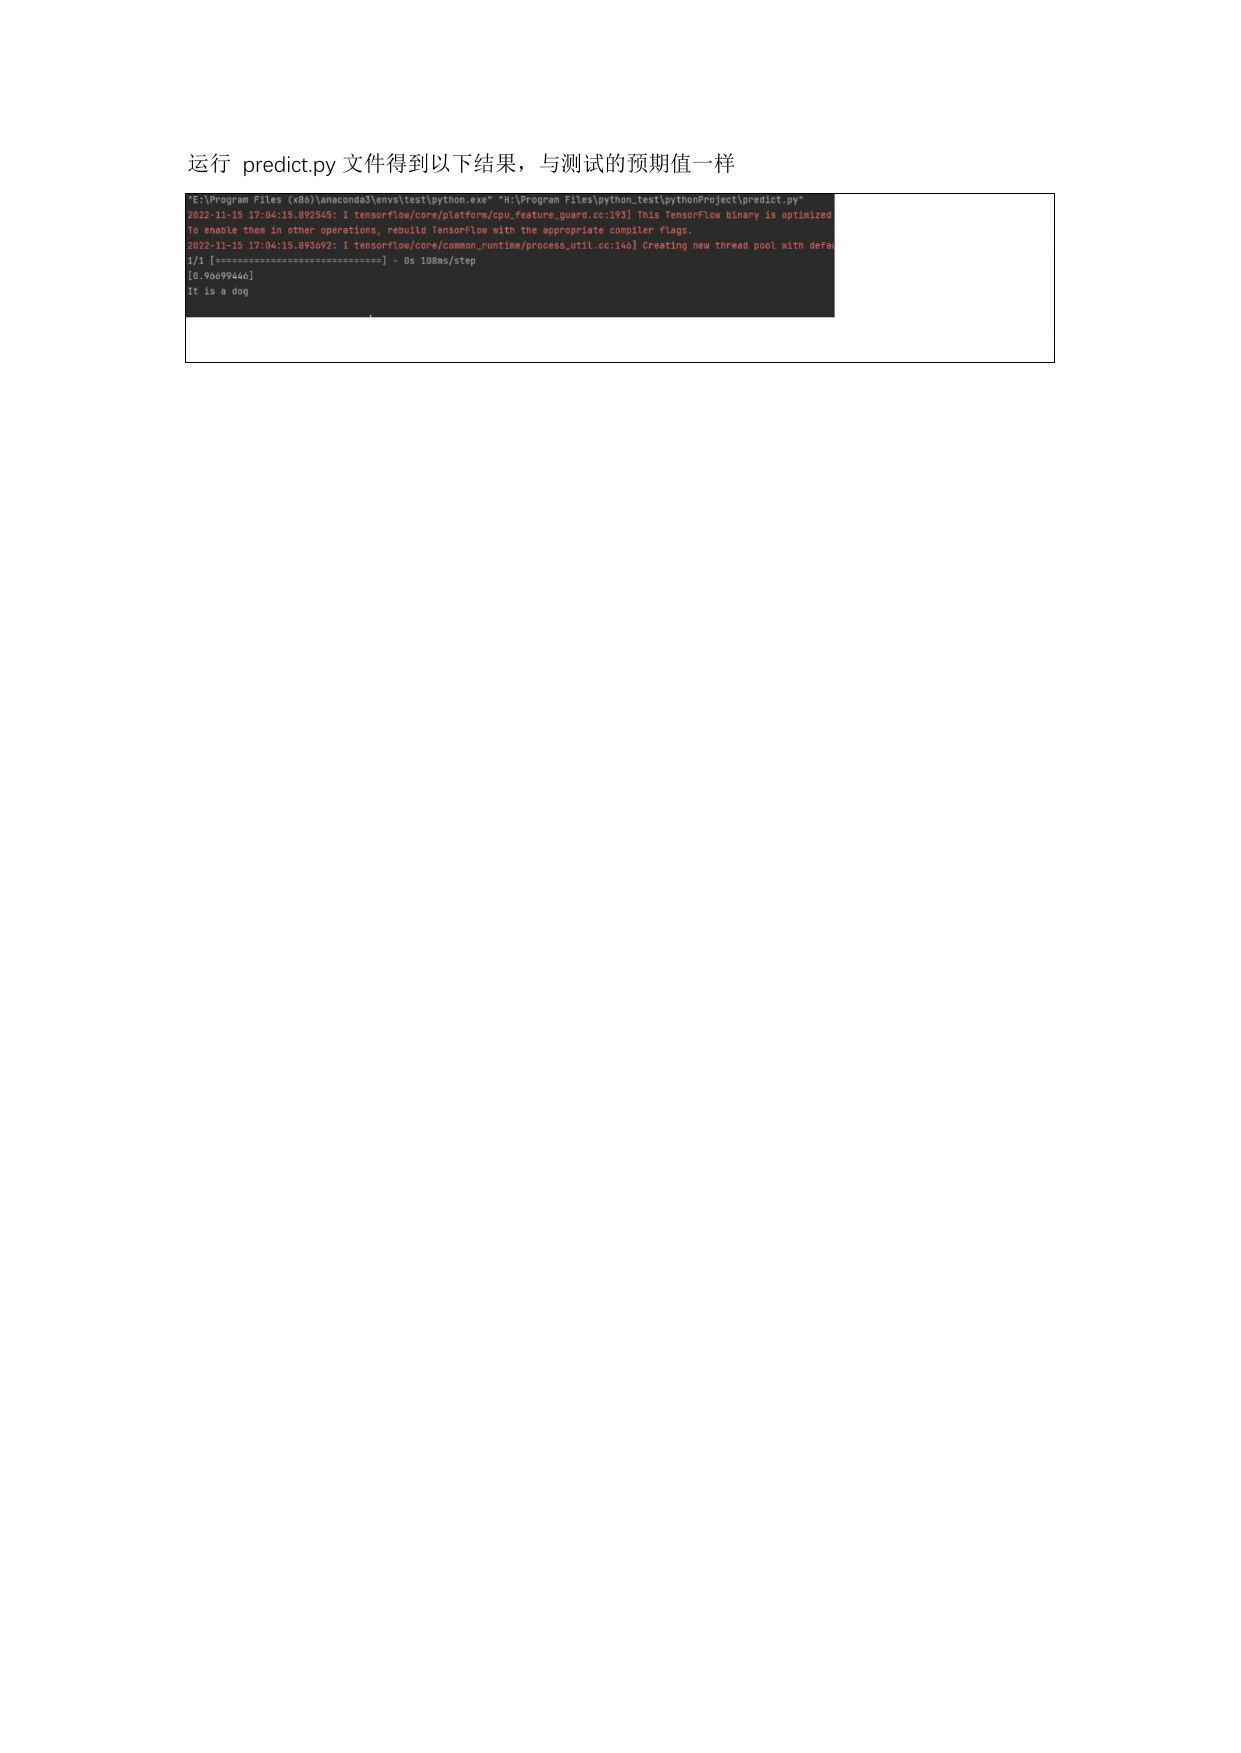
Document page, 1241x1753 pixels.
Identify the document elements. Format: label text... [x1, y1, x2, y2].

picture [186, 194, 1054, 362]
list 运行 predict.py 文件得到以下结果，与测试的预期值一样 [187, 153, 754, 176]
